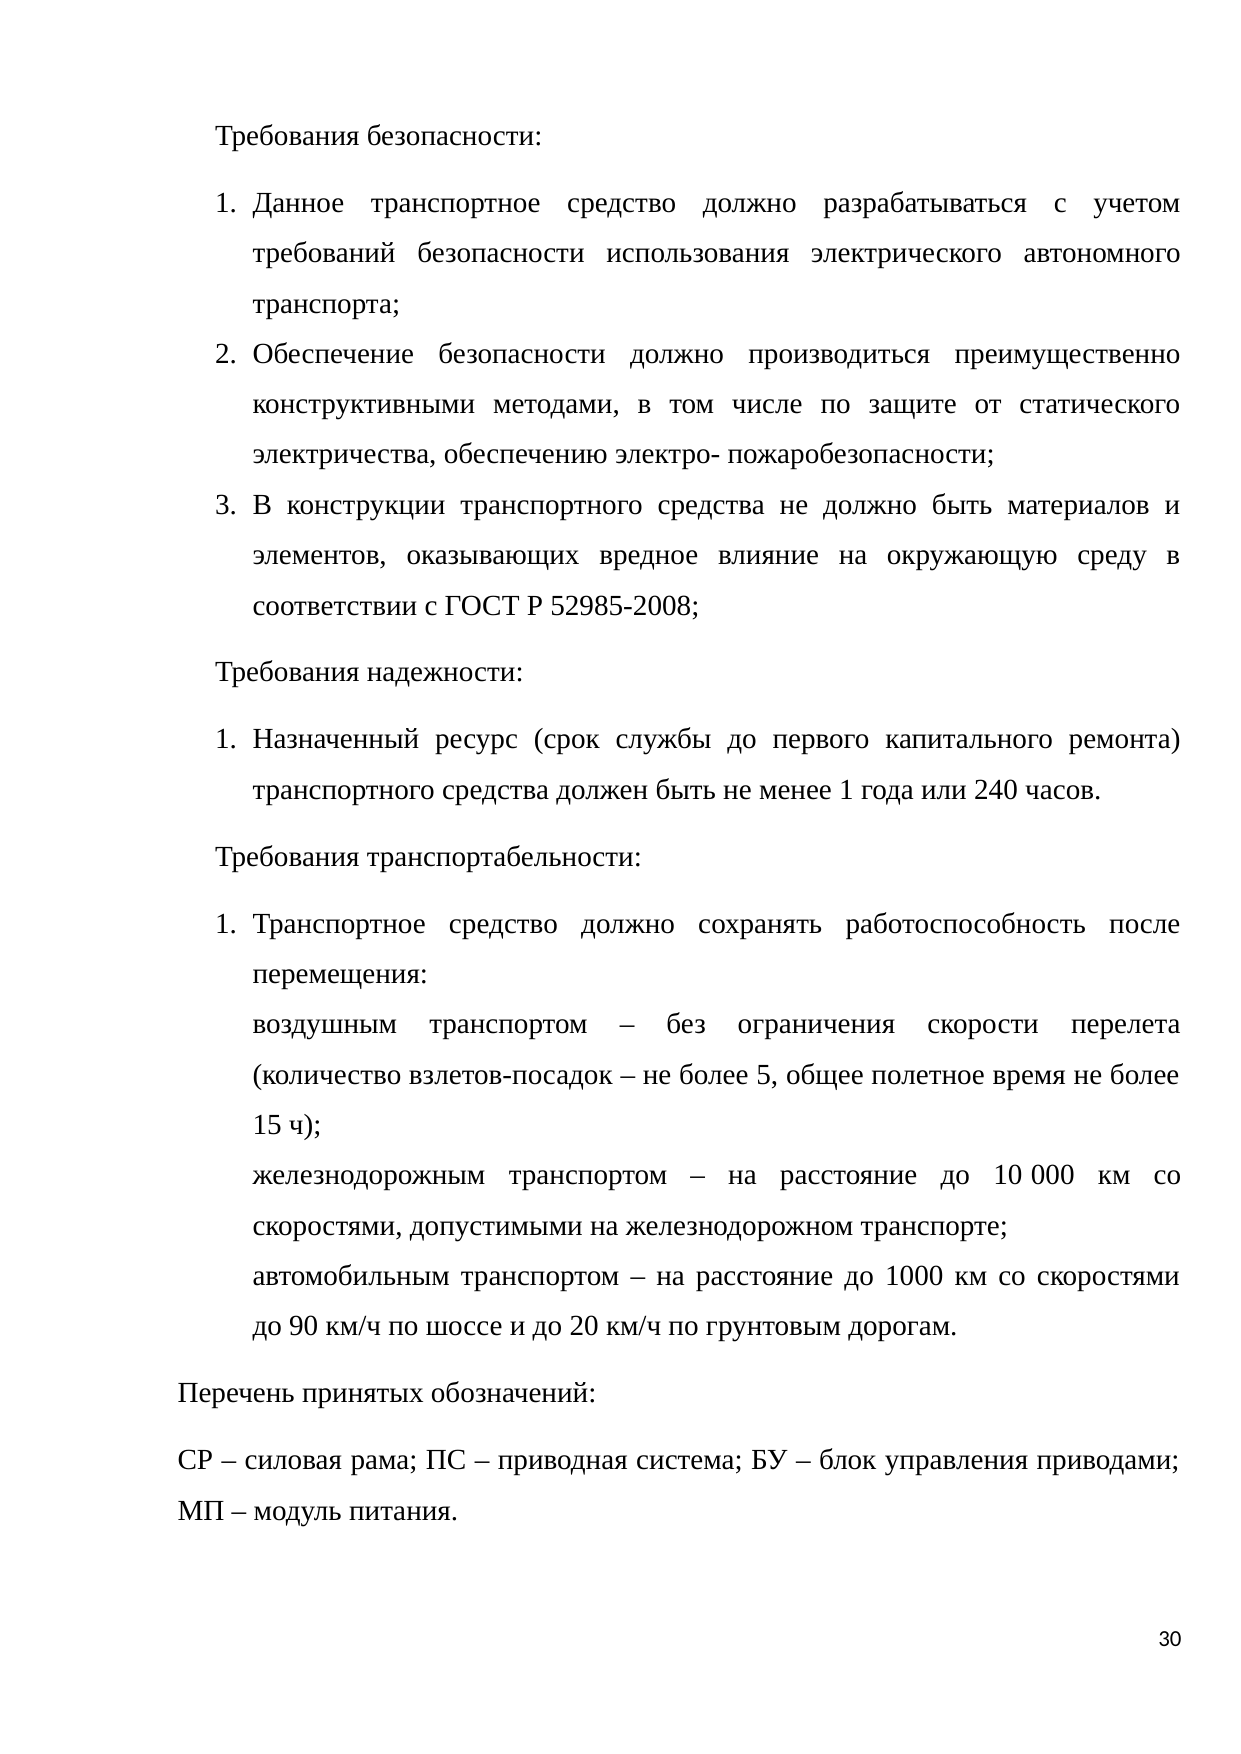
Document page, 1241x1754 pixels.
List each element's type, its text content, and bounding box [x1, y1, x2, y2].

list В конструкции транспортного средства не должно быть материалов и элементов, оказывающих вредное влияние на окружающую среду в соответствии с ГОСТ Р 52985-2008; [215, 487, 1181, 621]
list Транспортное средство должно сохранять работоспособность после перемещения: [215, 906, 1181, 990]
text Перечень принятых обозначений: [177, 1375, 1181, 1409]
text Требования надежности: [215, 654, 1181, 688]
list автомобильным транспортом – на расстояние до 1000 км со скоростями до 90 км/ч по шоссе и до 20 км/ч по грунтовым дорогам. [252, 1258, 1181, 1342]
list железнодорожным транспортом – на расстояние до 10 000 км со скоростями, допустимыми на железнодорожном транспорте; [252, 1157, 1181, 1241]
list Обеспечение безопасности должно производиться преимущественно конструктивными методами, в том числе по защите от статического электричества, обеспечению электро- пожаробезопасности; [215, 336, 1181, 470]
text СР – силовая рама; ПС – приводная система; БУ – блок управления приводами; МП – модуль питания. [177, 1442, 1181, 1526]
text Требования безопасности: [215, 118, 1181, 152]
text Требования транспортабельности: [215, 839, 1181, 872]
list воздушным транспортом – без ограничения скорости перелета (количество взлетов-посадок – не более 5, общее полетное время не более 15 ч); [252, 1006, 1181, 1141]
list Назначенный ресурс (срок службы до первого капитального ремонта) транспортного средства должен быть не менее 1 года или 240 часов. [215, 722, 1181, 805]
list Данное транспортное средство должно разрабатываться с учетом требований безопасности использования электрического автономного транспорта; [215, 185, 1181, 319]
